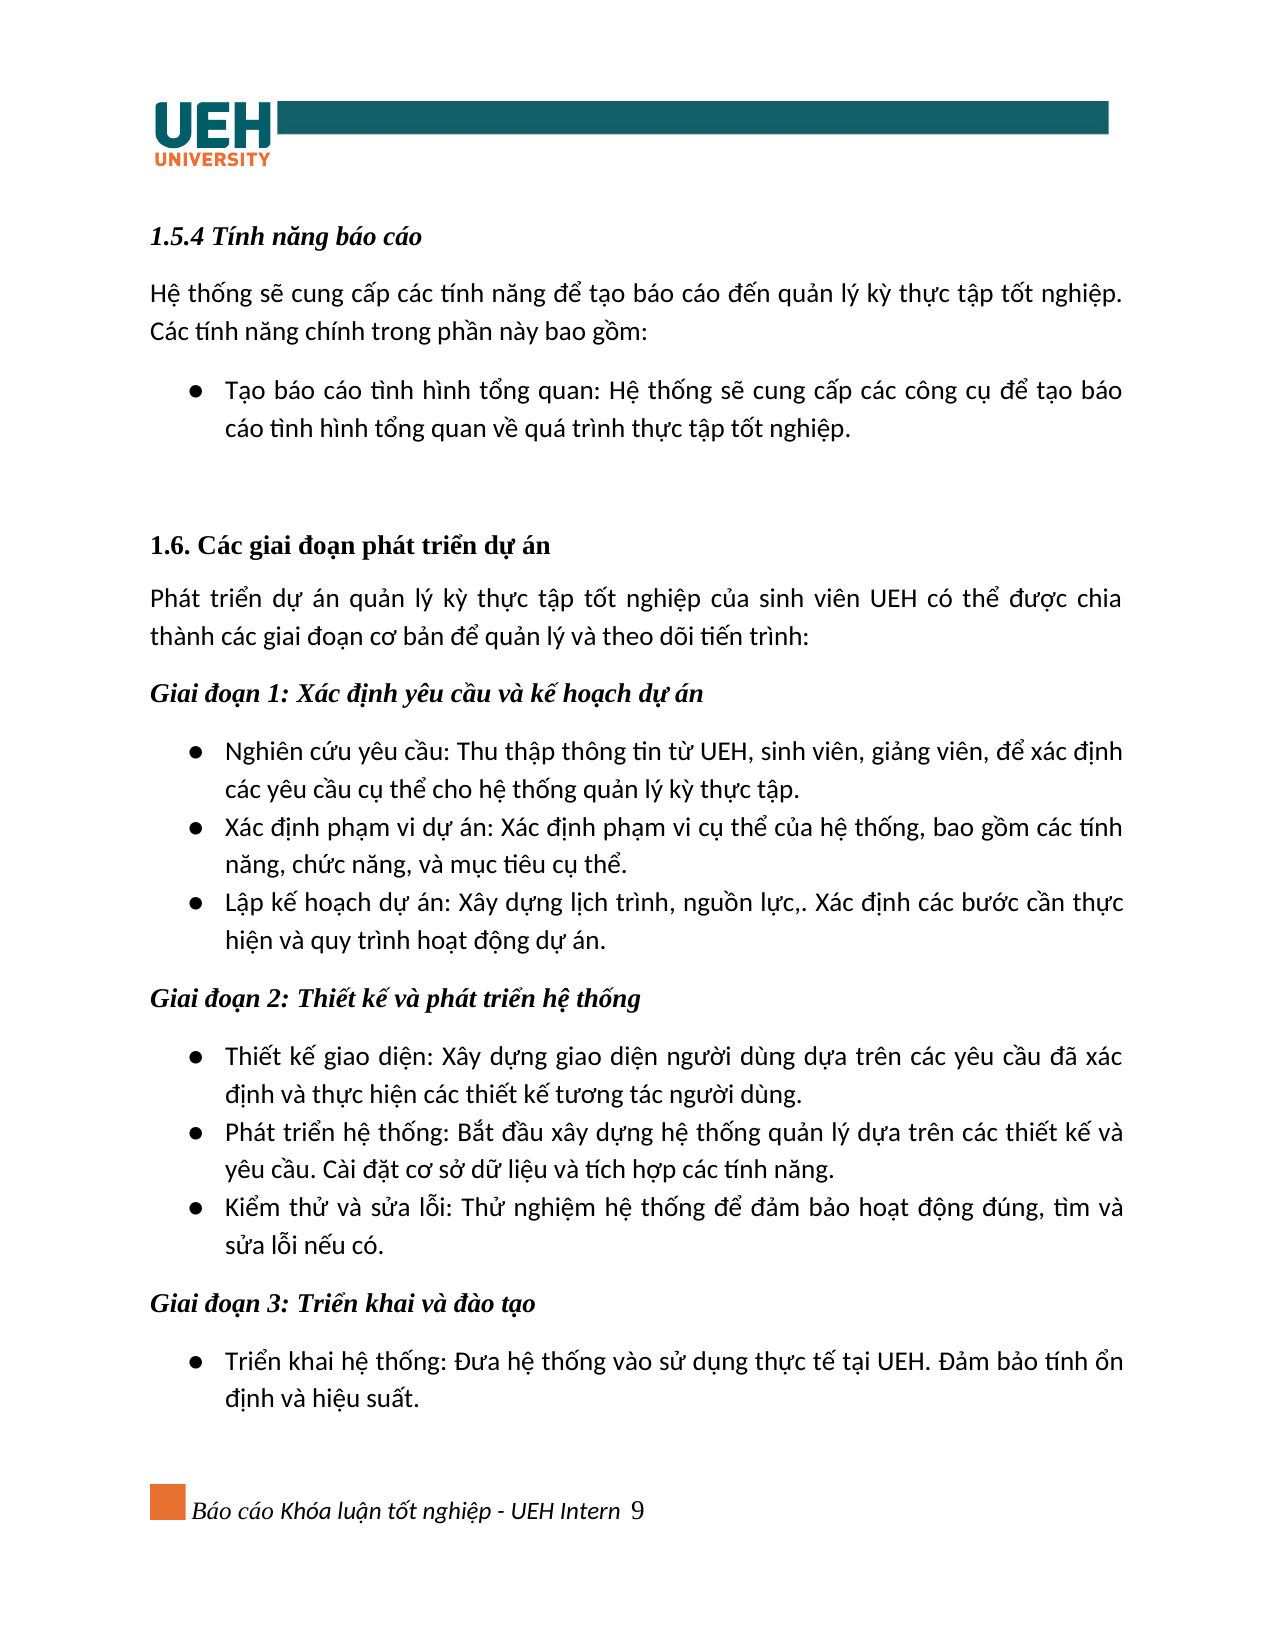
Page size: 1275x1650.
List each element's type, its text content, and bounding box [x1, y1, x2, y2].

list Phát triển hệ thống: Bắt đầu xây dựng hệ thống quản lý dựa trên các thiết kế và yêu cầu. Cài đặt cơ sở dữ liệu và tích hợp các tính năng. [187, 1115, 1125, 1186]
list Xác định phạm vi dự án: Xác định phạm vi cụ thể của hệ thống, bao gồm các tính năng, chức năng, và mục tiêu cụ thể. [187, 810, 1125, 881]
subtitle Giai đoạn 1: Xác định yêu cầu và kế hoạch dự án [150, 677, 1125, 708]
text Phát triển dự án quản lý kỳ thực tập tốt nghiệp của sinh viên UEH có thể được chia thành các giai đoạn cơ bản để quản lý và theo dõi tiến trình: [150, 581, 1125, 652]
list Nghiên cứu yêu cầu: Thu thập thông tin từ UEH, sinh viên, giảng viên, để xác định các yêu cầu cụ thể cho hệ thống quản lý kỳ thực tập. [187, 734, 1125, 805]
list Thiết kế giao diện: Xây dựng giao diện người dùng dựa trên các yêu cầu đã xác định và thực hiện các thiết kế tương tác người dùng. [187, 1039, 1125, 1110]
subtitle 1.6. Các giai đoạn phát triển dự án [150, 529, 1125, 560]
list Triển khai hệ thống: Đưa hệ thống vào sử dụng thực tế tại UEH. Đảm bảo tính ổn định và hiệu suất. [187, 1344, 1125, 1415]
picture [150, 1484, 186, 1520]
list Tạo báo cáo tình hình tổng quan: Hệ thống sẽ cung cấp các công cụ để tạo báo cáo tình hình tổng quan về quá trình thực tập tốt nghiệp. [187, 373, 1125, 444]
picture [150, 95, 1109, 174]
subtitle Giai đoạn 3: Triển khai và đào tạo [150, 1287, 1125, 1318]
list Lập kế hoạch dự án: Xây dựng lịch trình, nguồn lực,. Xác định các bước cần thực hiện và quy trình hoạt động dự án. [187, 886, 1125, 957]
list Kiểm thử và sửa lỗi: Thử nghiệm hệ thống để đảm bảo hoạt động đúng, tìm và sửa lỗi nếu có. [187, 1191, 1125, 1261]
subtitle Giai đoạn 2: Thiết kế và phát triển hệ thống [150, 982, 1125, 1013]
subtitle 1.5.4 Tính năng báo cáo [150, 220, 1125, 251]
text Hệ thống sẽ cung cấp các tính năng để tạo báo cáo đến quản lý kỳ thực tập tốt nghiệp. Các tính năng chính trong phần này bao gồm: [150, 277, 1125, 348]
